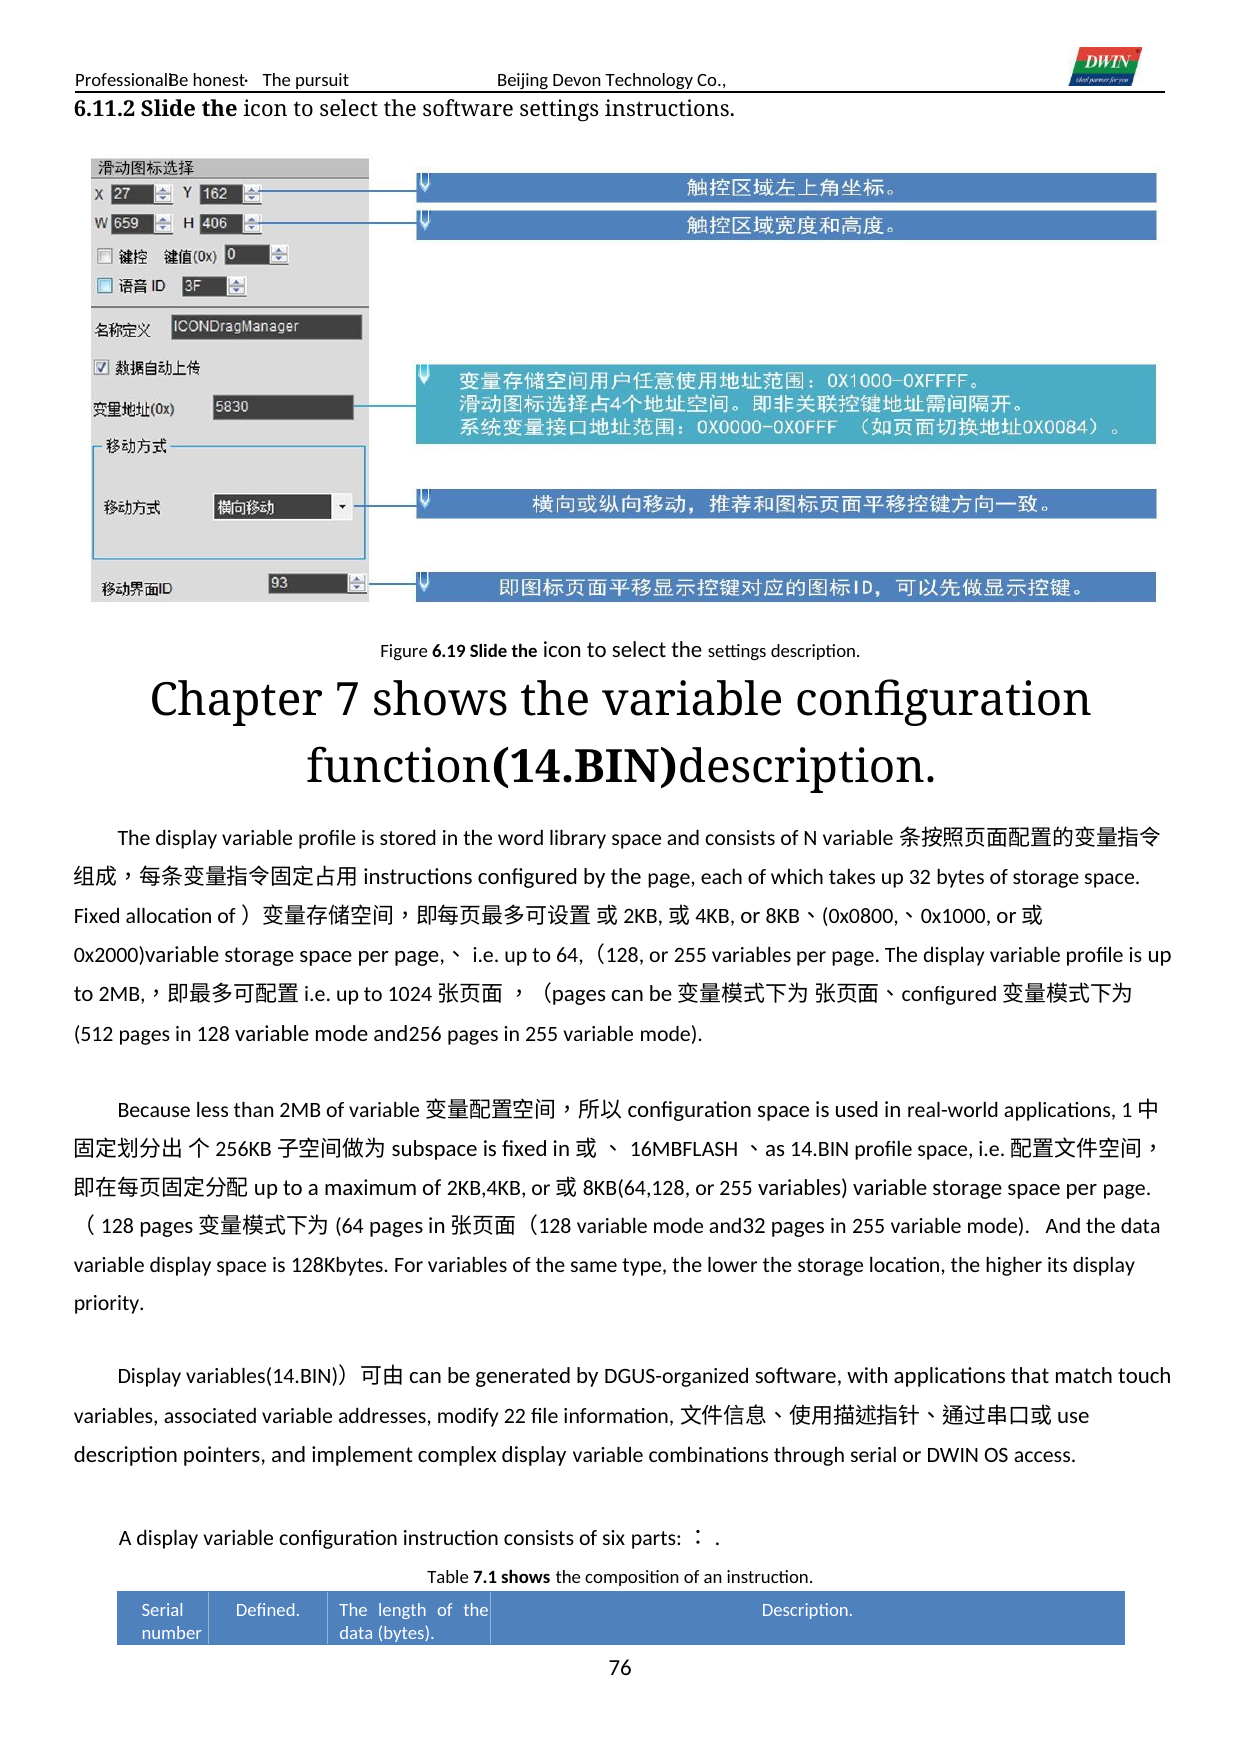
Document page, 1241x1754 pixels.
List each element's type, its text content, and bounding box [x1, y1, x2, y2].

picture [1068, 47, 1142, 86]
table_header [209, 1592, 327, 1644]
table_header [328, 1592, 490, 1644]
text Display variables(14.BIN)）可由 can be generated by DGUS-organized software, with applications that match touch variables, associated variable addresses, modify 22 file information, 文件信息、使用描述指针、通过串口或 use description pointers, and implement complex display variable combinations through serial or DWIN OS access. [73, 1362, 1177, 1469]
subtitle Chapter 7 shows the variable configuration function(14.BIN)description. [75, 667, 1166, 796]
text Because less than 2MB of variable 变量配置空间，所以 configuration space is used in real-world applications, 1 中固定划分出 个 256KB 子空间做为 subspace is fixed in 或 、 16MBFLASH 、as 14.BIN profile space, i.e. 配置文件空间，即在每页固定分配 up to a maximum of 2KB,4KB, or 或 8KB(64,128, or 255 variables) variable storage space per page. （ 128 pages 变量模式下为 (64 pages in 张页面（128 variable mode and32 pages in 255 variable mode). And the data variable display space is 128Kbytes. For variables of the same type, the lower the storage location, the higher its display priority. [73, 1095, 1177, 1316]
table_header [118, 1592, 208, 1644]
subtitle 6.11.2 Slide the icon to select the software settings instructions. [73, 93, 1177, 123]
text Table 7.1 shows the composition of an instruction. [107, 1565, 1133, 1588]
text The display variable profile is stored in the word library space and consists of N variable 条按照页面配置的变量指令组成，每条变量指令固定占用 instructions configured by the page, each of which takes up 32 bytes of storage space. Fixed allocation of ）变量存储空间，即每页最多可设置 或 2KB, 或 4KB, or 8KB、(0x0800,、0x1000, or 或 0x2000)variable storage space per page,、 i.e. up to 64,（128, or 255 variables per page. The display variable profile is up to 2MB,，即最多可配置 i.e. up to 1024 张页面 ，（pages can be 变量模式下为 张页面、configured 变量模式下为 (512 pages in 128 variable mode and256 pages in 255 variable mode). [73, 824, 1177, 1047]
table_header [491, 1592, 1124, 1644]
picture [78, 154, 1169, 612]
text Figure 6.19 Slide the icon to select the settings description. [107, 636, 1134, 664]
text A display variable configuration instruction consists of six parts: ： . [119, 1523, 1177, 1551]
